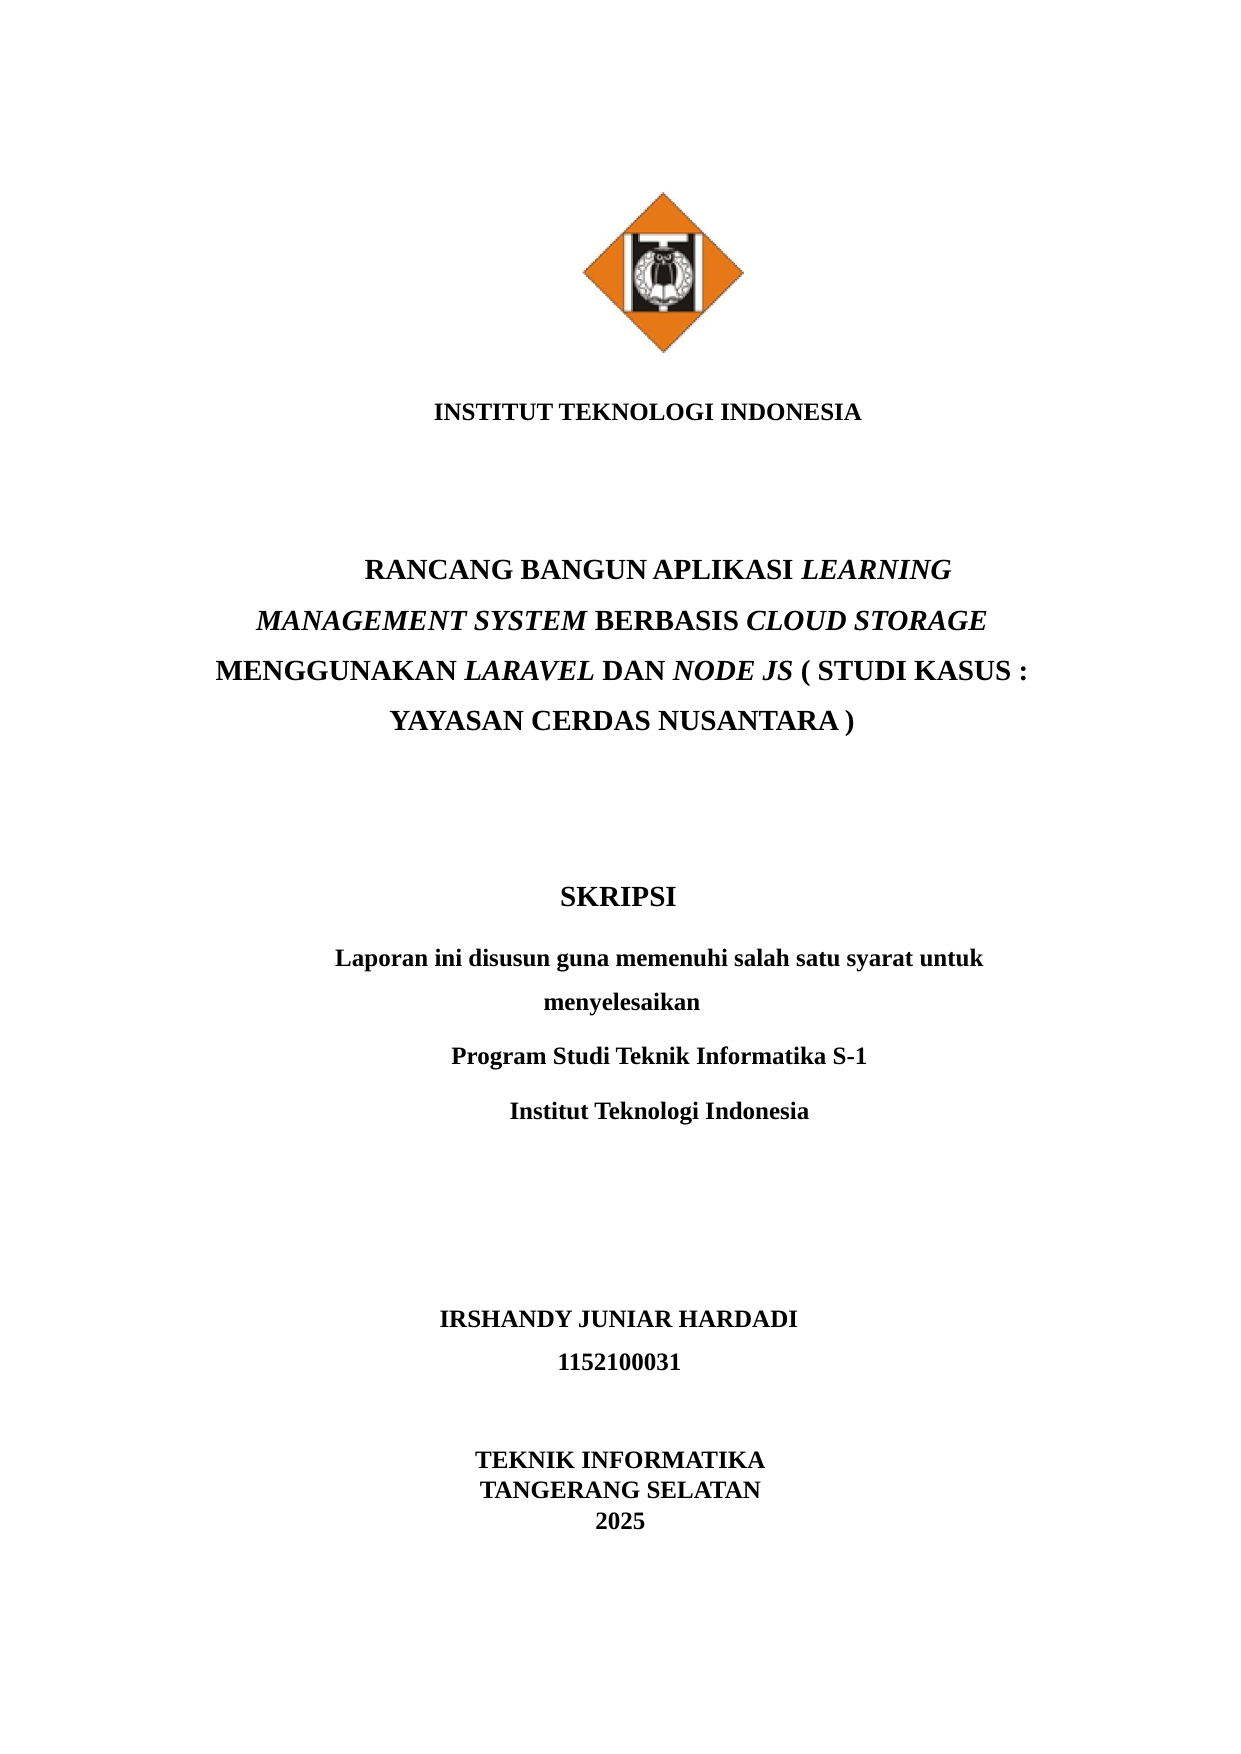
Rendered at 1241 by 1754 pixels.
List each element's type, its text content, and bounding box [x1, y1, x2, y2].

text TANGERANG SELATAN [177, 1475, 1063, 1504]
text SKRIPSI [177, 879, 1059, 912]
picture [566, 177, 753, 365]
text Program Studi Teknik Informatika S-1 [181, 1041, 1063, 1070]
text Institut Teknologi Indonesia [181, 1096, 1063, 1125]
text INSTITUT TEKNOLOGI INDONESIA [434, 397, 1063, 425]
text Laporan ini disusun guna memenuhi salah satu syarat untuk menyelesaikan [181, 943, 1063, 1015]
text 2025 [177, 1506, 1063, 1534]
text TEKNIK INFORMATIKA [177, 1445, 1063, 1474]
text IRSHANDY JUNIAR HARDADI 1152100031 [177, 1304, 1060, 1376]
text RANCANG BANGUN APLIKASI LEARNING MANAGEMENT SYSTEM BERBASIS CLOUD STORAGE MENGGUNAKAN LARAVEL DAN NODE JS ( STUDI KASUS : YAYASAN CERDAS NUSANTARA ) [181, 552, 1063, 737]
